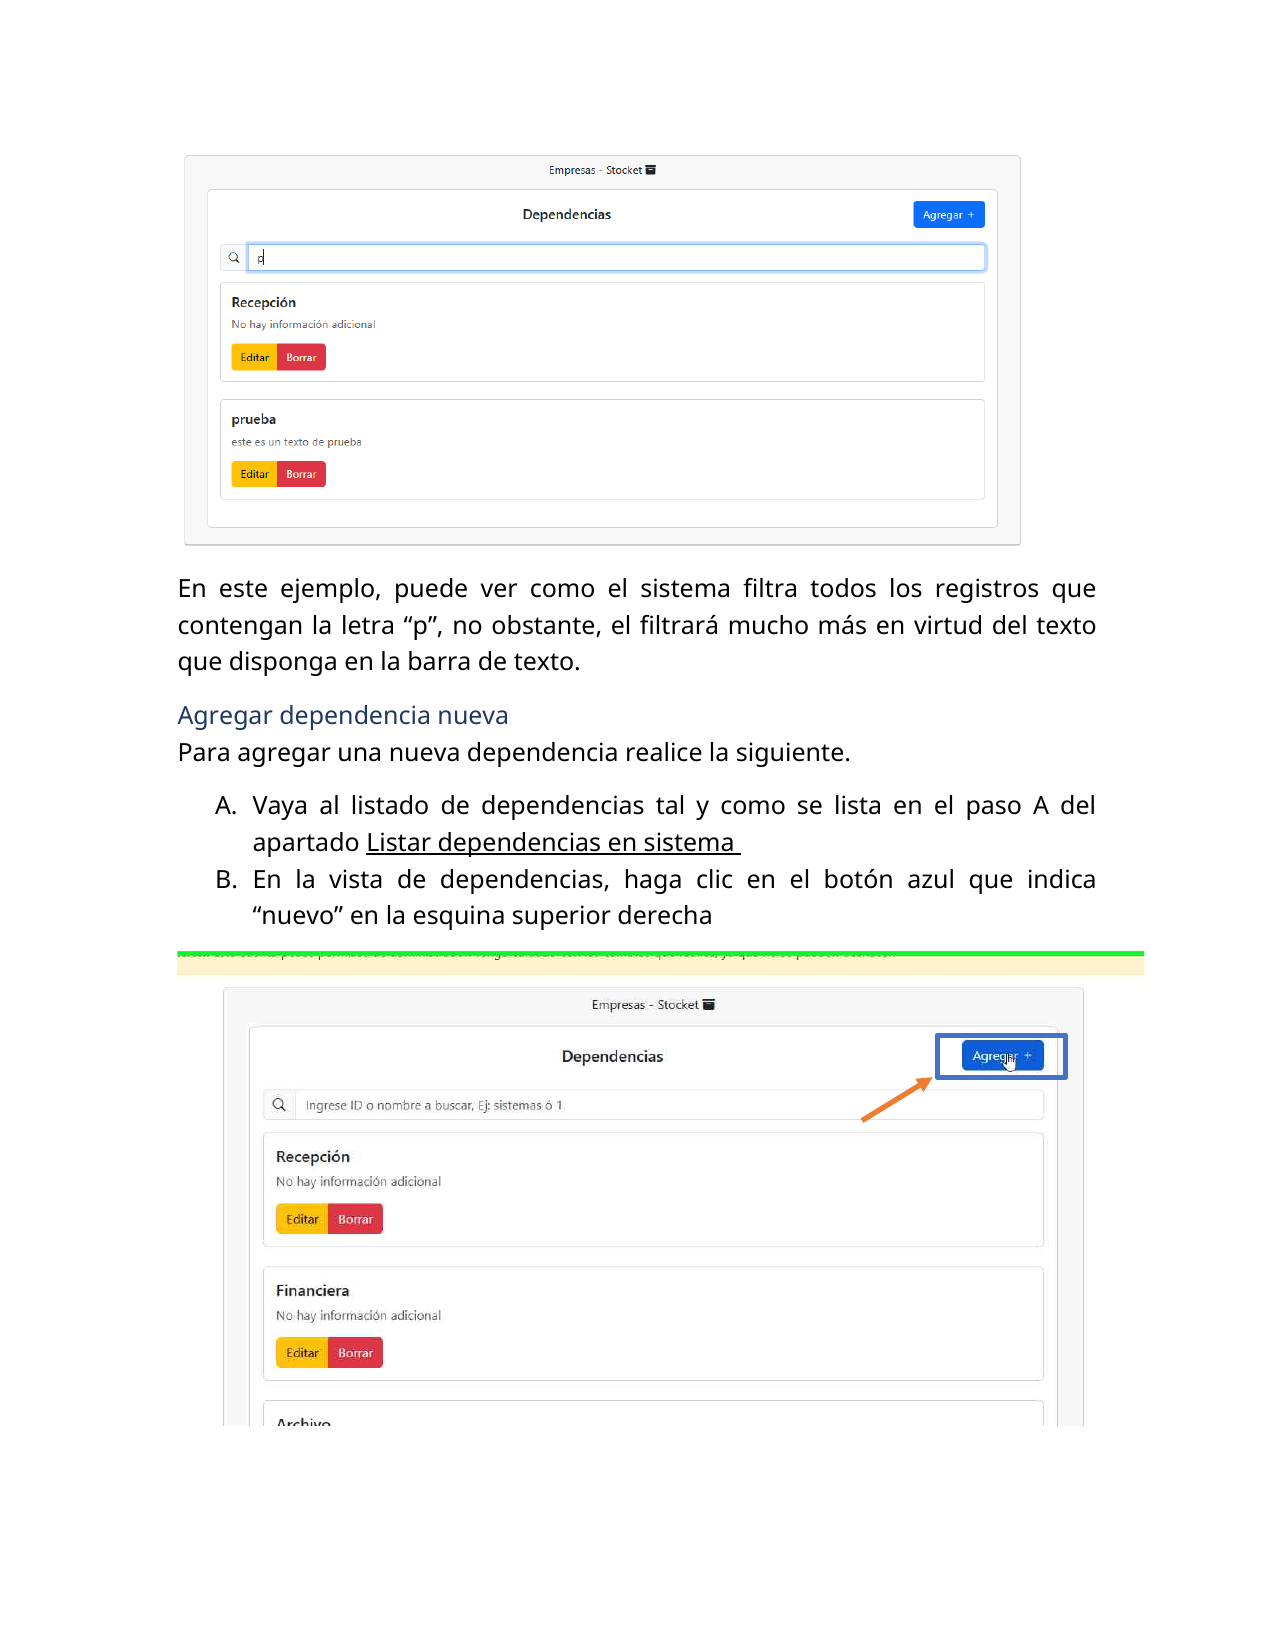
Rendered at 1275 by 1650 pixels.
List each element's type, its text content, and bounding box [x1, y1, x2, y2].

subtitle Agregar dependencia nueva [177, 697, 1098, 732]
list En la vista de dependencias, haga clic en el botón azul que indica “nuevo” en la esquina superior derecha [215, 861, 1098, 932]
picture [177, 951, 1145, 1426]
text Para agregar una nueva dependencia realice la siguiente. [177, 734, 1098, 768]
list Vaya al listado de dependencias tal y como se lista en el paso A del apartado Listar dependencias en sistema [215, 788, 1098, 858]
picture [177, 147, 1045, 552]
text En este ejemplo, puede ver como el sistema filtra todos los registros que contengan la letra “p”, no obstante, el filtrará mucho más en virtud del texto que disponga en la barra de texto. [177, 571, 1098, 678]
